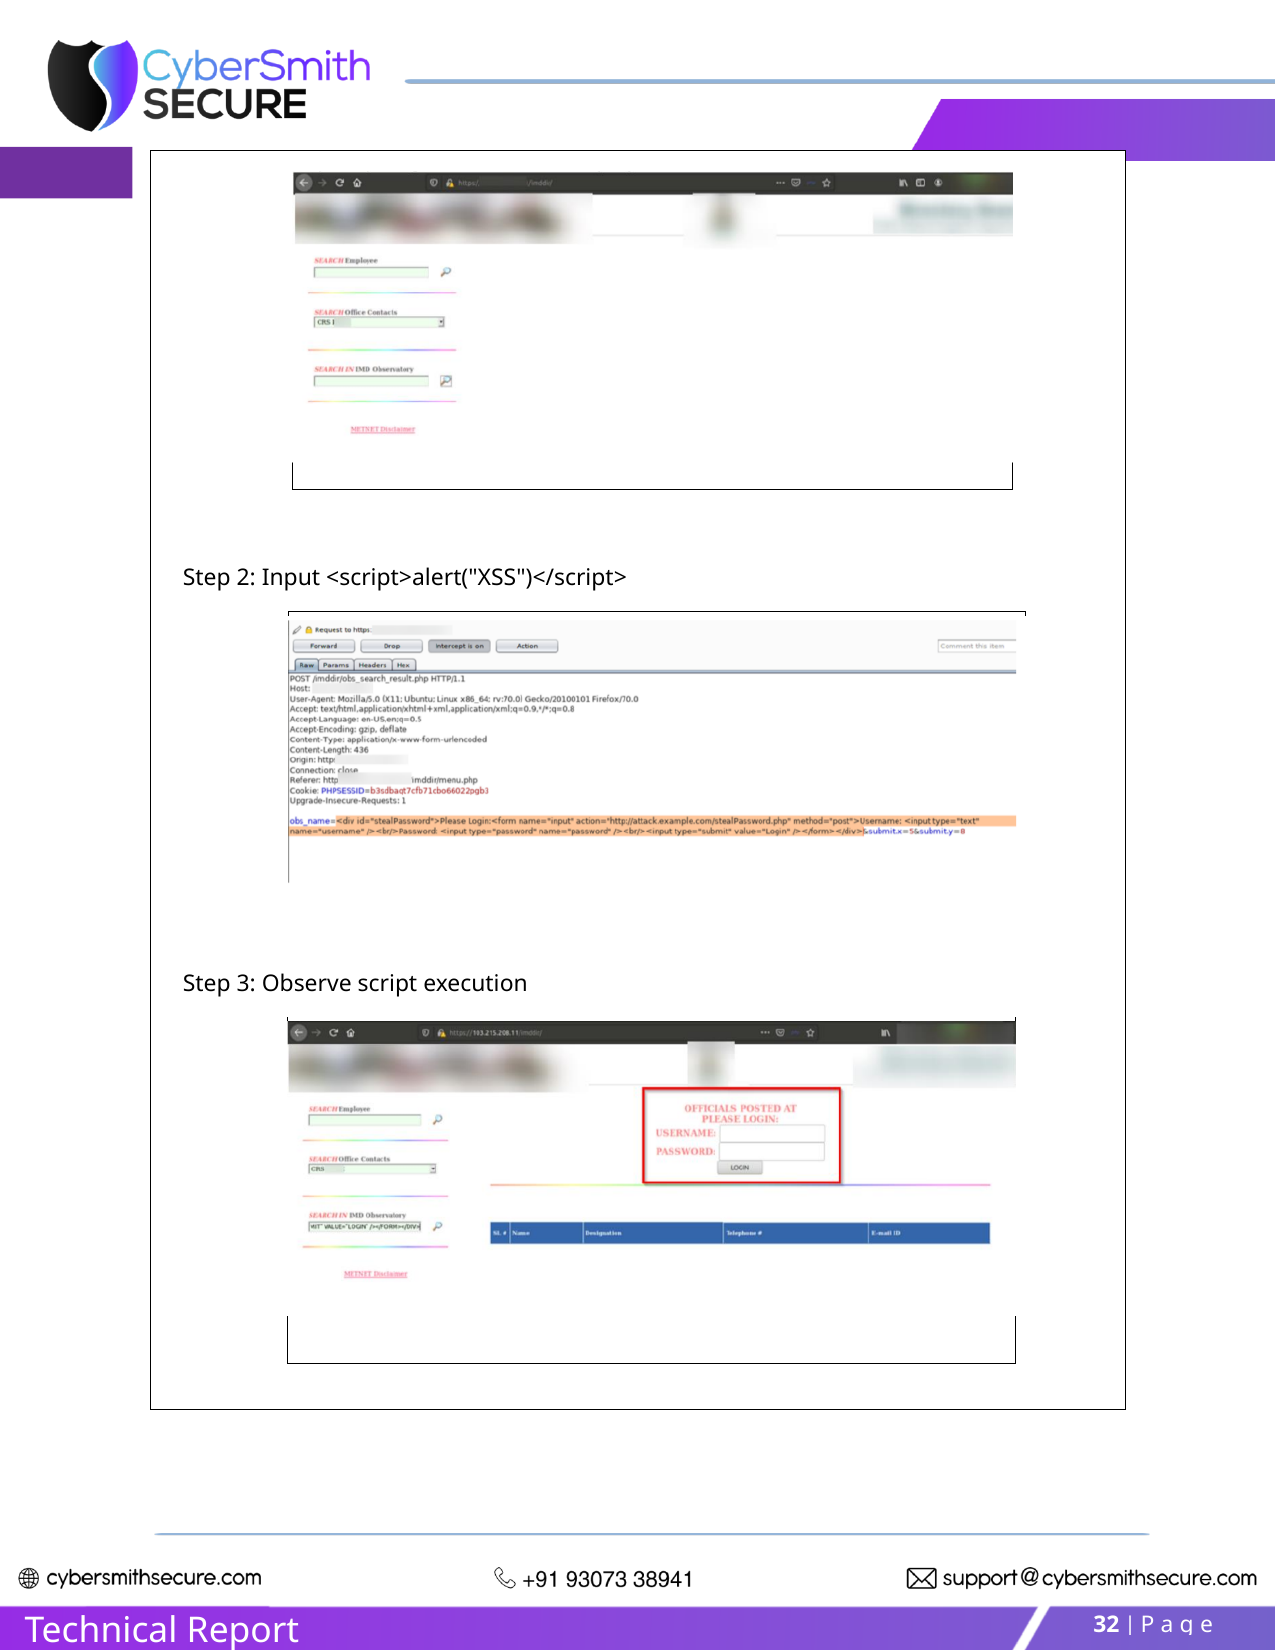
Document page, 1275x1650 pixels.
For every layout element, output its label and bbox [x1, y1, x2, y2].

picture [234, 1625, 245, 1640]
picture [47, 40, 1275, 161]
picture [0, 1533, 1275, 1650]
picture [283, 1017, 1034, 1390]
table_cell [151, 151, 1125, 1409]
picture [283, 610, 1034, 906]
picture [283, 171, 1034, 499]
